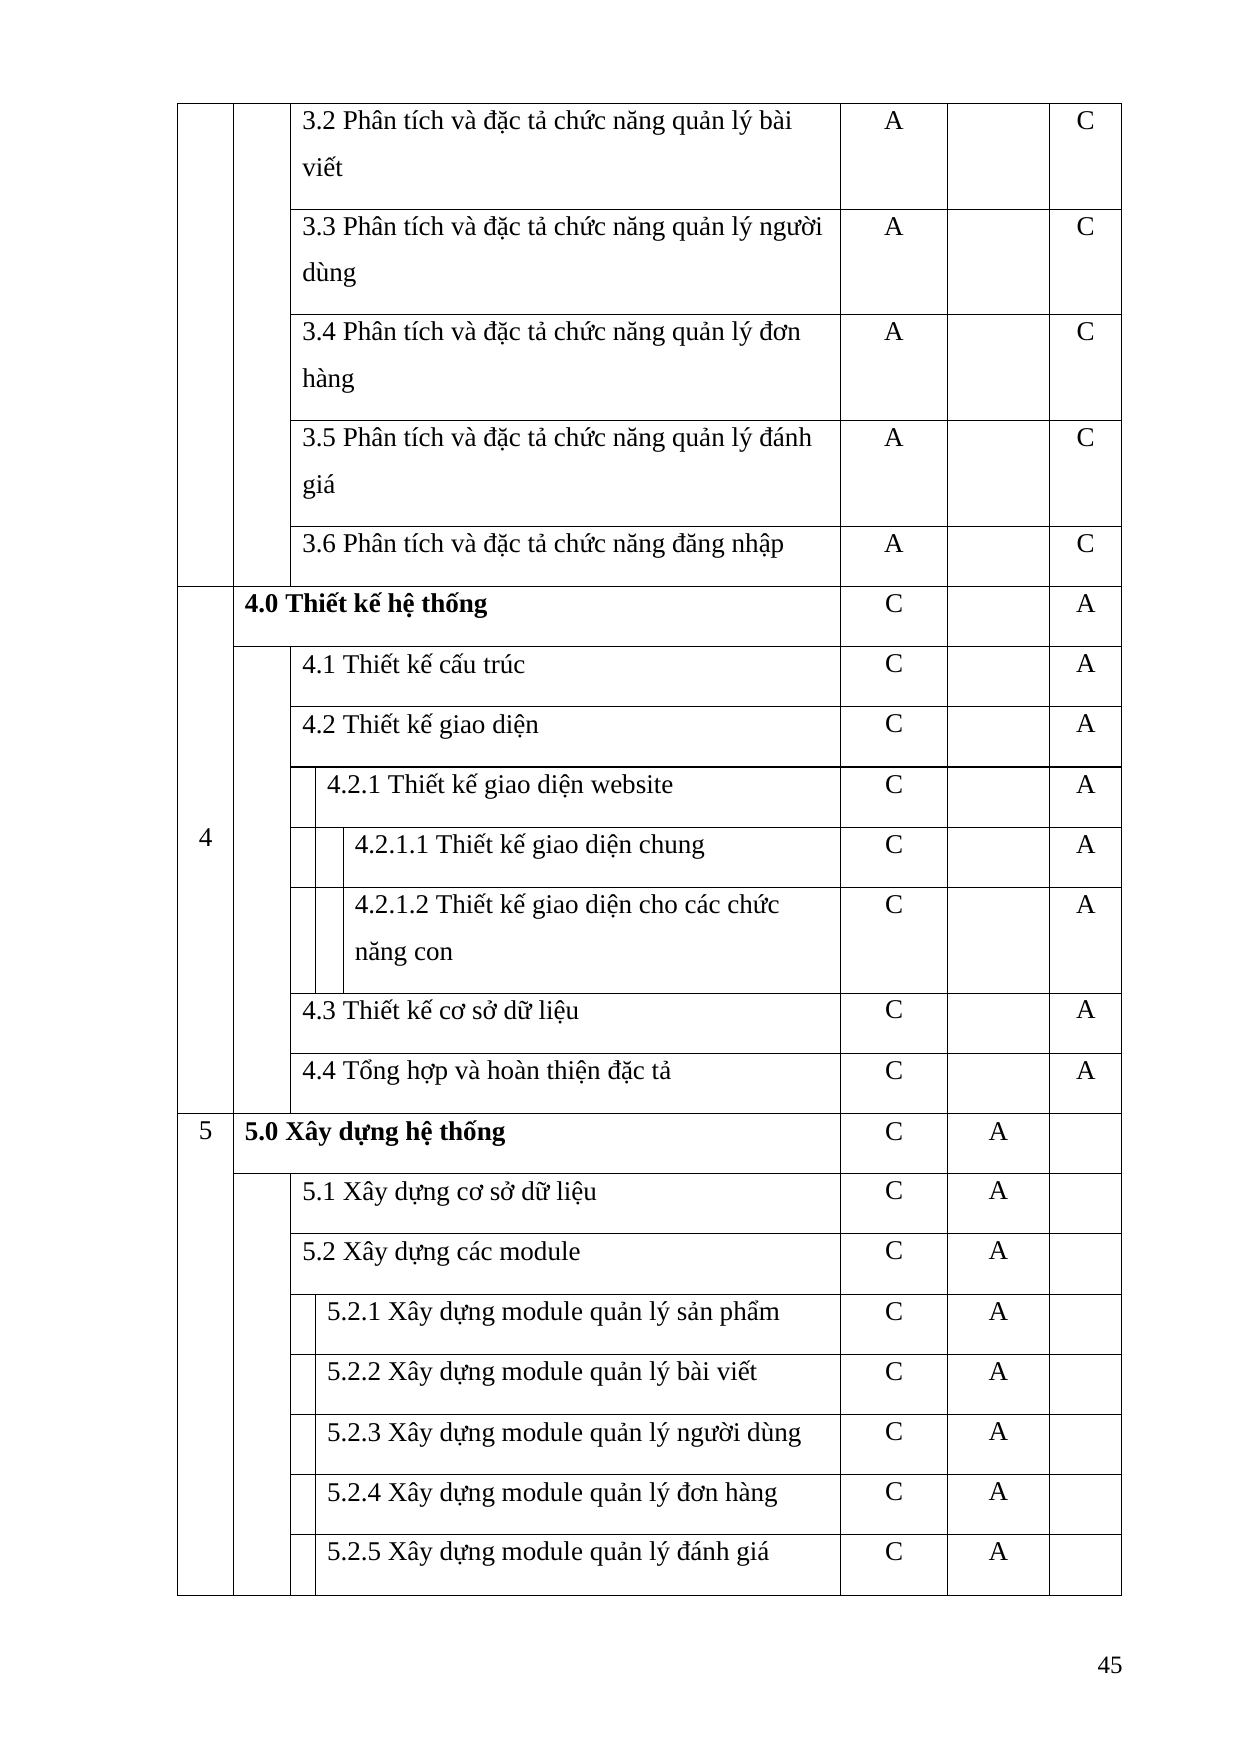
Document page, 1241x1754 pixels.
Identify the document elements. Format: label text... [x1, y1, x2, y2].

table_cell 3.3 Phân tích và đặc tả chức năng quản lý người dùng [291, 210, 840, 314]
table_cell [291, 1415, 315, 1474]
table_cell [948, 768, 1049, 827]
table_cell 3.6 Phân tích và đặc tả chức năng đăng nhập [291, 527, 840, 586]
table_cell 4.0 Thiết kế hệ thống [234, 587, 840, 646]
table_cell C [841, 587, 947, 646]
table_cell [234, 104, 290, 586]
table_cell C [841, 1535, 947, 1594]
table_cell C [1050, 527, 1121, 586]
table_cell [316, 888, 343, 992]
table_cell 4.2.1.2 Thiết kế giao diện cho các chức năng con [344, 888, 840, 992]
table_cell 5.2 Xây dựng các module [291, 1234, 840, 1293]
table_cell [1050, 1114, 1121, 1173]
table_cell [948, 1054, 1049, 1113]
table_cell A [1050, 587, 1121, 646]
table_cell [291, 828, 315, 887]
table_cell 5.1 Xây dựng cơ sở dữ liệu [291, 1174, 840, 1233]
table_cell 4.2 Thiết kế giao diện [291, 707, 840, 766]
table_cell A [1050, 994, 1121, 1053]
table_cell A [948, 1234, 1049, 1293]
table_cell 4.3 Thiết kế cơ sở dữ liệu [291, 994, 840, 1053]
table_cell A [948, 1475, 1049, 1534]
table_cell A [841, 527, 947, 586]
table_cell C [841, 647, 947, 706]
table_cell C [1050, 104, 1121, 209]
table_cell A [948, 1535, 1049, 1594]
table_cell [1050, 1174, 1121, 1233]
table_cell C [841, 1054, 947, 1113]
table_cell A [841, 210, 947, 314]
table_cell C [841, 1174, 947, 1233]
table_cell 5 [178, 1114, 233, 1594]
table_cell [1050, 1475, 1121, 1534]
table_cell [948, 587, 1049, 646]
table_cell [291, 1535, 315, 1594]
table_cell [948, 647, 1049, 706]
table_cell [948, 104, 1049, 209]
table_cell 4.2.1.1 Thiết kế giao diện chung [344, 828, 840, 887]
table_cell 4.1 Thiết kế cấu trúc [291, 647, 840, 706]
table_cell C [1050, 315, 1121, 420]
table_cell C [841, 888, 947, 992]
table_cell A [1050, 828, 1121, 887]
table_cell [291, 1355, 315, 1414]
table_cell 3.4 Phân tích và đặc tả chức năng quản lý đơn hàng [291, 315, 840, 420]
table_cell 3.2 Phân tích và đặc tả chức năng quản lý bài viết [291, 104, 840, 209]
table_cell A [948, 1355, 1049, 1414]
table_cell 5.2.1 Xây dựng module quản lý sản phẩm [316, 1295, 840, 1354]
table_cell C [841, 1475, 947, 1534]
table_cell [948, 994, 1049, 1053]
table_cell 3.5 Phân tích và đặc tả chức năng quản lý đánh giá [291, 421, 840, 526]
table_cell A [841, 421, 947, 526]
table_cell A [948, 1295, 1049, 1354]
table_cell A [1050, 888, 1121, 992]
table_cell [234, 647, 290, 1113]
table_cell C [841, 828, 947, 887]
table_cell C [841, 994, 947, 1053]
table_cell A [948, 1114, 1049, 1173]
table_cell C [841, 1114, 947, 1173]
table_cell A [1050, 1054, 1121, 1113]
table_cell [948, 828, 1049, 887]
table_cell [948, 707, 1049, 766]
table_cell [1050, 1295, 1121, 1354]
table_cell [291, 768, 315, 827]
table_cell 4 [178, 587, 233, 1113]
table_cell [948, 421, 1049, 526]
table_cell [291, 888, 315, 992]
table_cell [1050, 1415, 1121, 1474]
table_cell [1050, 1234, 1121, 1293]
table_cell 5.2.4 Xây dựng module quản lý đơn hàng [316, 1475, 840, 1534]
table_cell 5.2.2 Xây dựng module quản lý bài viết [316, 1355, 840, 1414]
table_cell A [948, 1415, 1049, 1474]
table_cell C [841, 1415, 947, 1474]
table_cell C [841, 768, 947, 827]
table_cell C [841, 1295, 947, 1354]
table_cell A [1050, 707, 1121, 766]
table_cell 5.2.3 Xây dựng module quản lý người dùng [316, 1415, 840, 1474]
table_cell A [841, 315, 947, 420]
table_cell [948, 888, 1049, 992]
table_cell [948, 210, 1049, 314]
table_cell 4.2.1 Thiết kế giao diện website [316, 768, 840, 827]
table_cell [291, 1295, 315, 1354]
table_cell C [1050, 210, 1121, 314]
table_cell C [841, 707, 947, 766]
table_cell [948, 527, 1049, 586]
table_cell [234, 1174, 290, 1594]
table_cell 4.4 Tổng hợp và hoàn thiện đặc tả [291, 1054, 840, 1113]
table_cell C [841, 1234, 947, 1293]
table_cell A [1050, 768, 1121, 827]
table_cell [1050, 1355, 1121, 1414]
table_cell C [841, 1355, 947, 1414]
table_cell A [841, 104, 947, 209]
table_cell 5.2.5 Xây dựng module quản lý đánh giá [316, 1535, 840, 1594]
table_cell [316, 828, 343, 887]
table_cell A [948, 1174, 1049, 1233]
table_cell A [1050, 647, 1121, 706]
table_cell 5.0 Xây dựng hệ thống [234, 1114, 840, 1173]
table_cell [291, 1475, 315, 1534]
table_cell [948, 315, 1049, 420]
table_cell C [1050, 421, 1121, 526]
table_cell [1050, 1535, 1121, 1594]
